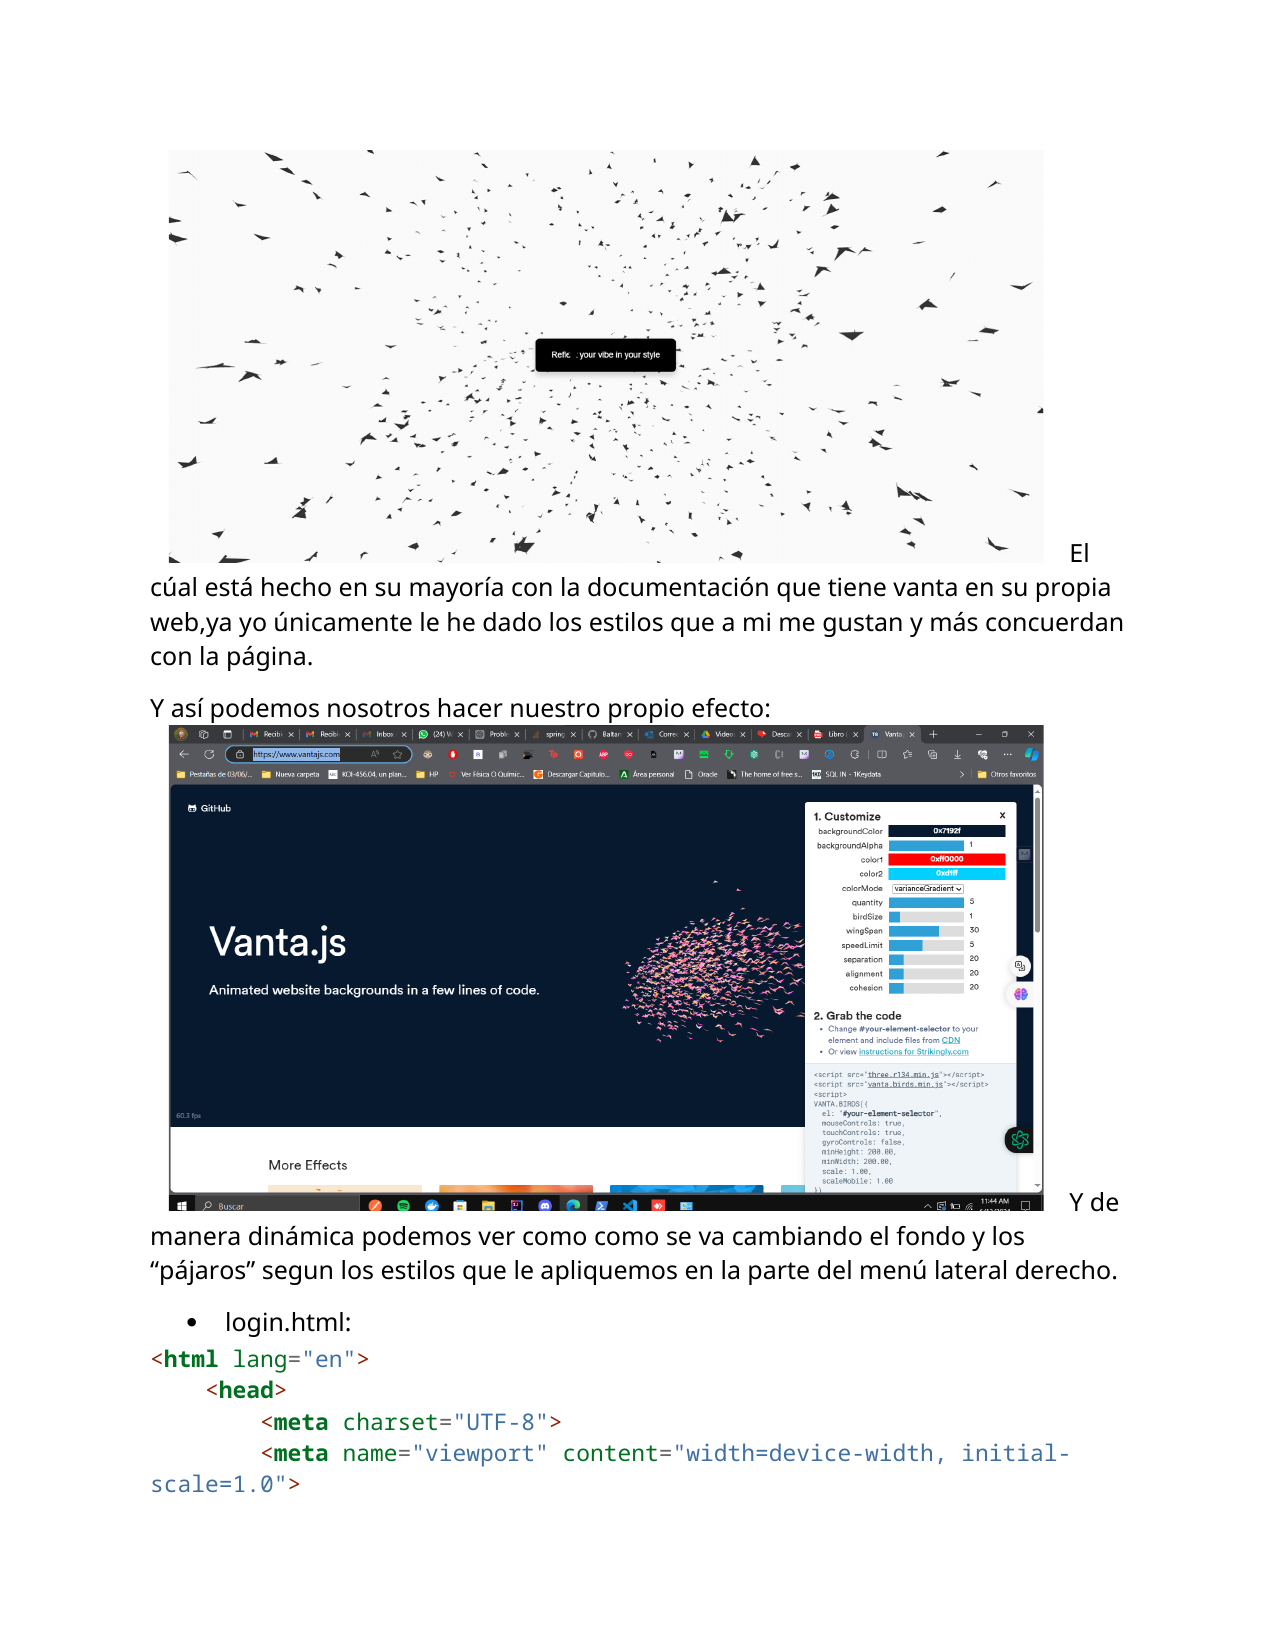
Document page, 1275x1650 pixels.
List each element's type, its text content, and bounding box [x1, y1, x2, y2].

list login.html: [187, 1305, 1125, 1339]
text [150, 1343, 1125, 1499]
picture [168, 725, 1044, 1211]
picture [168, 150, 1044, 563]
